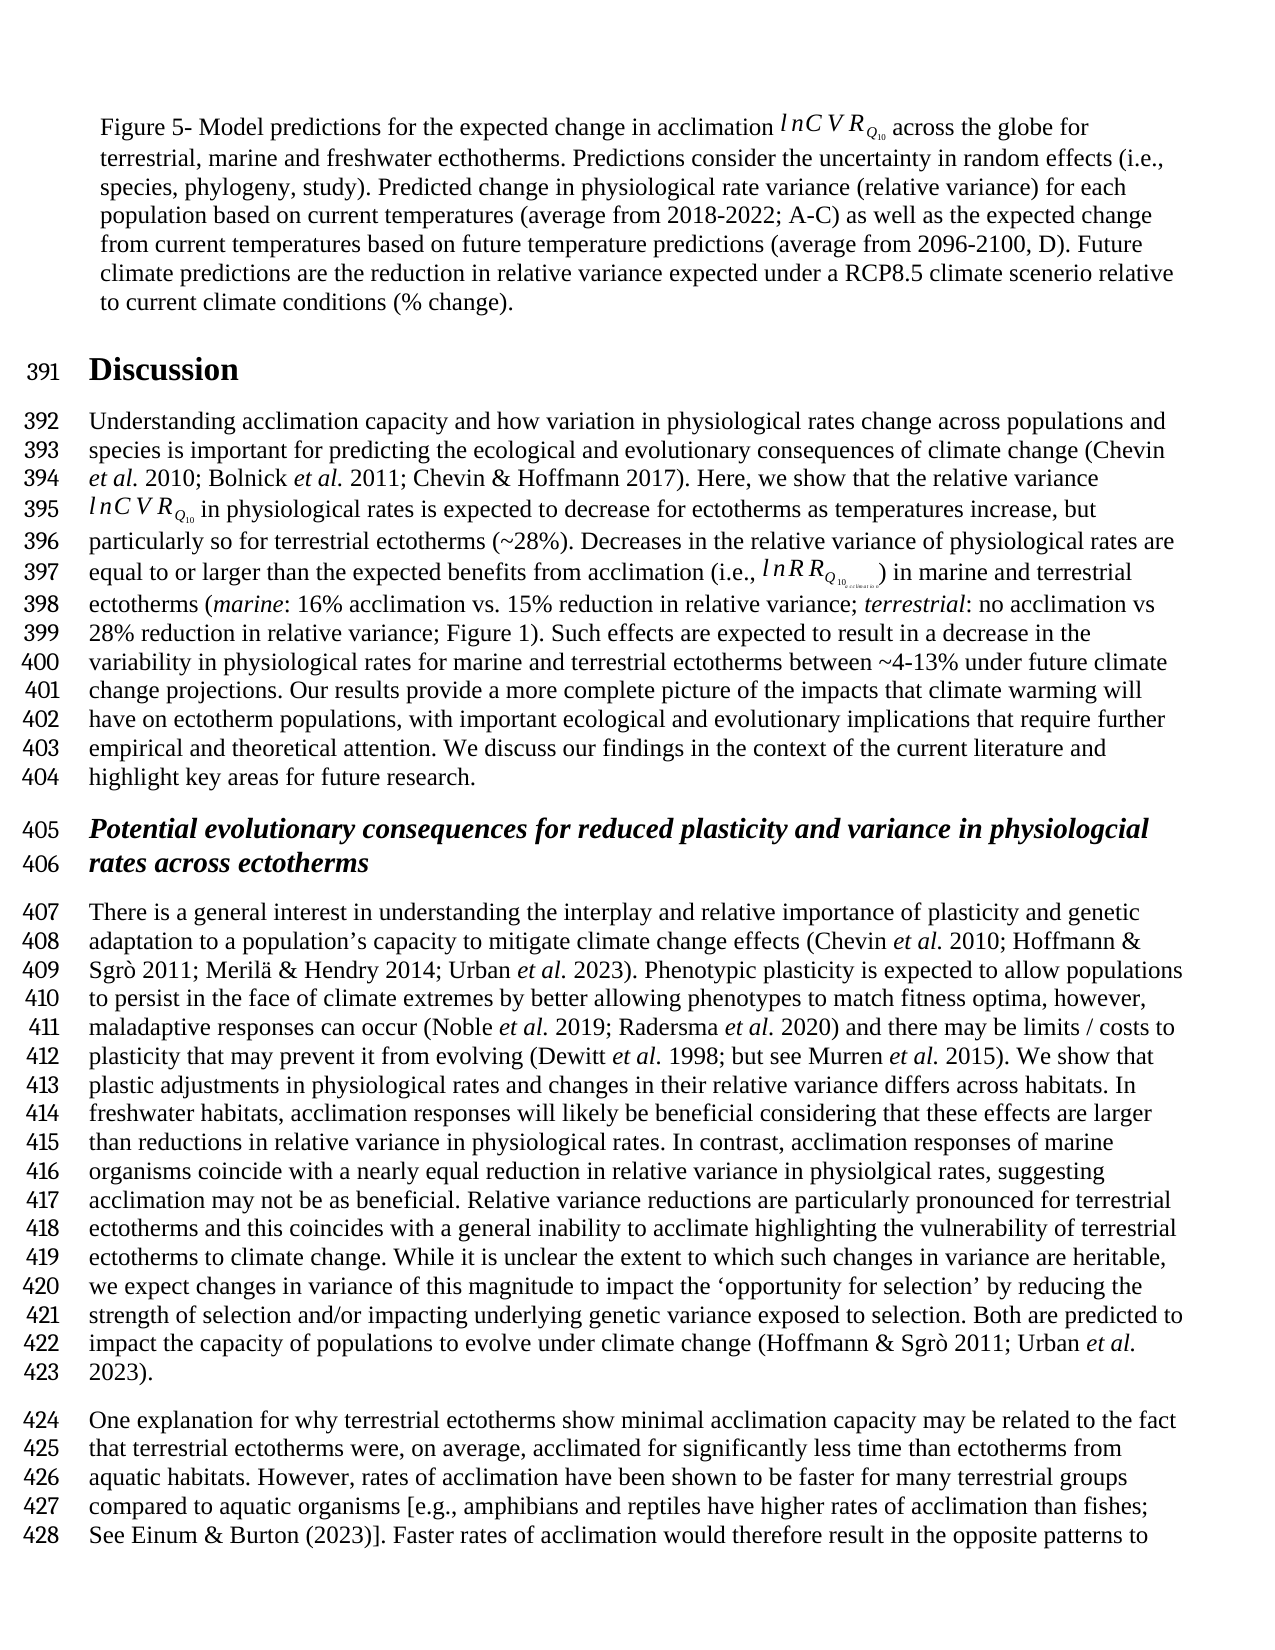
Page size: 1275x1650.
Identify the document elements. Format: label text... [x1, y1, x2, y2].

text There is a general interest in understanding the interplay and relative importance of plasticity and genetic adaptation to a population’s capacity to mitigate climate change effects (Chevin et al. 2010; Hoffmann & Sgrò 2011; Merilä & Hendry 2014; Urban et al. 2023). Phenotypic plasticity is expected to allow populations to persist in the face of climate extremes by better allowing phenotypes to match fitness optima, however, maladaptive responses can occur (Noble et al. 2019; Radersma et al. 2020) and there may be limits / costs to plasticity that may prevent it from evolving (Dewitt et al. 1998; but see Murren et al. 2015). We show that plastic adjustments in physiological rates and changes in their relative variance differs across habitats. In freshwater habitats, acclimation responses will likely be beneficial considering that these effects are larger than reductions in relative variance in physiological rates. In contrast, acclimation responses of marine organisms coincide with a nearly equal reduction in relative variance in physiolgical rates, suggesting acclimation may not be as beneficial. Relative variance reductions are particularly pronounced for terrestrial ectotherms and this coincides with a general inability to acclimate highlighting the vulnerability of terrestrial ectotherms to climate change. While it is unclear the extent to which such changes in variance are heritable, we expect changes in variance of this magnitude to impact the ‘opportunity for selection’ by reducing the strength of selection and/or impacting underlying genetic variance exposed to selection. Both are predicted to impact the capacity of populations to evolve under climate change (Hoffmann & Sgrò 2011; Urban et al. 2023). [89, 897, 1186, 1386]
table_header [89, 89, 1186, 328]
subtitle Discussion [89, 349, 1186, 387]
text Understanding acclimation capacity and how variation in physiological rates change across populations and species is important for predicting the ecological and evolutionary consequences of climate change (Chevin et al. 2010; Bolnick et al. 2011; Chevin & Hoffmann 2017). Here, we show that the relative variance in physiological rates is expected to decrease for ectotherms as temperatures increase, but particularly so for terrestrial ectotherms (~28%). Decreases in the relative variance of physiological rates are equal to or larger than the expected benefits from acclimation (i.e., ) in marine and terrestrial ectotherms (marine: 16% acclimation vs. 15% reduction in relative variance; terrestrial: no acclimation vs 28% reduction in relative variance; Figure 1). Such effects are expected to result in a decrease in the variability in physiological rates for marine and terrestrial ectotherms between ~4-13% under future climate change projections. Our results provide a more complete picture of the impacts that climate warming will have on ectotherm populations, with important ecological and evolutionary implications that require further empirical and theoretical attention. We discuss our findings in the context of the current literature and highlight key areas for future research. [89, 406, 1186, 791]
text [89, 1405, 1186, 1548]
subtitle Potential evolutionary consequences for reduced plasticity and variance in physiologcial rates across ectotherms [89, 811, 1186, 878]
